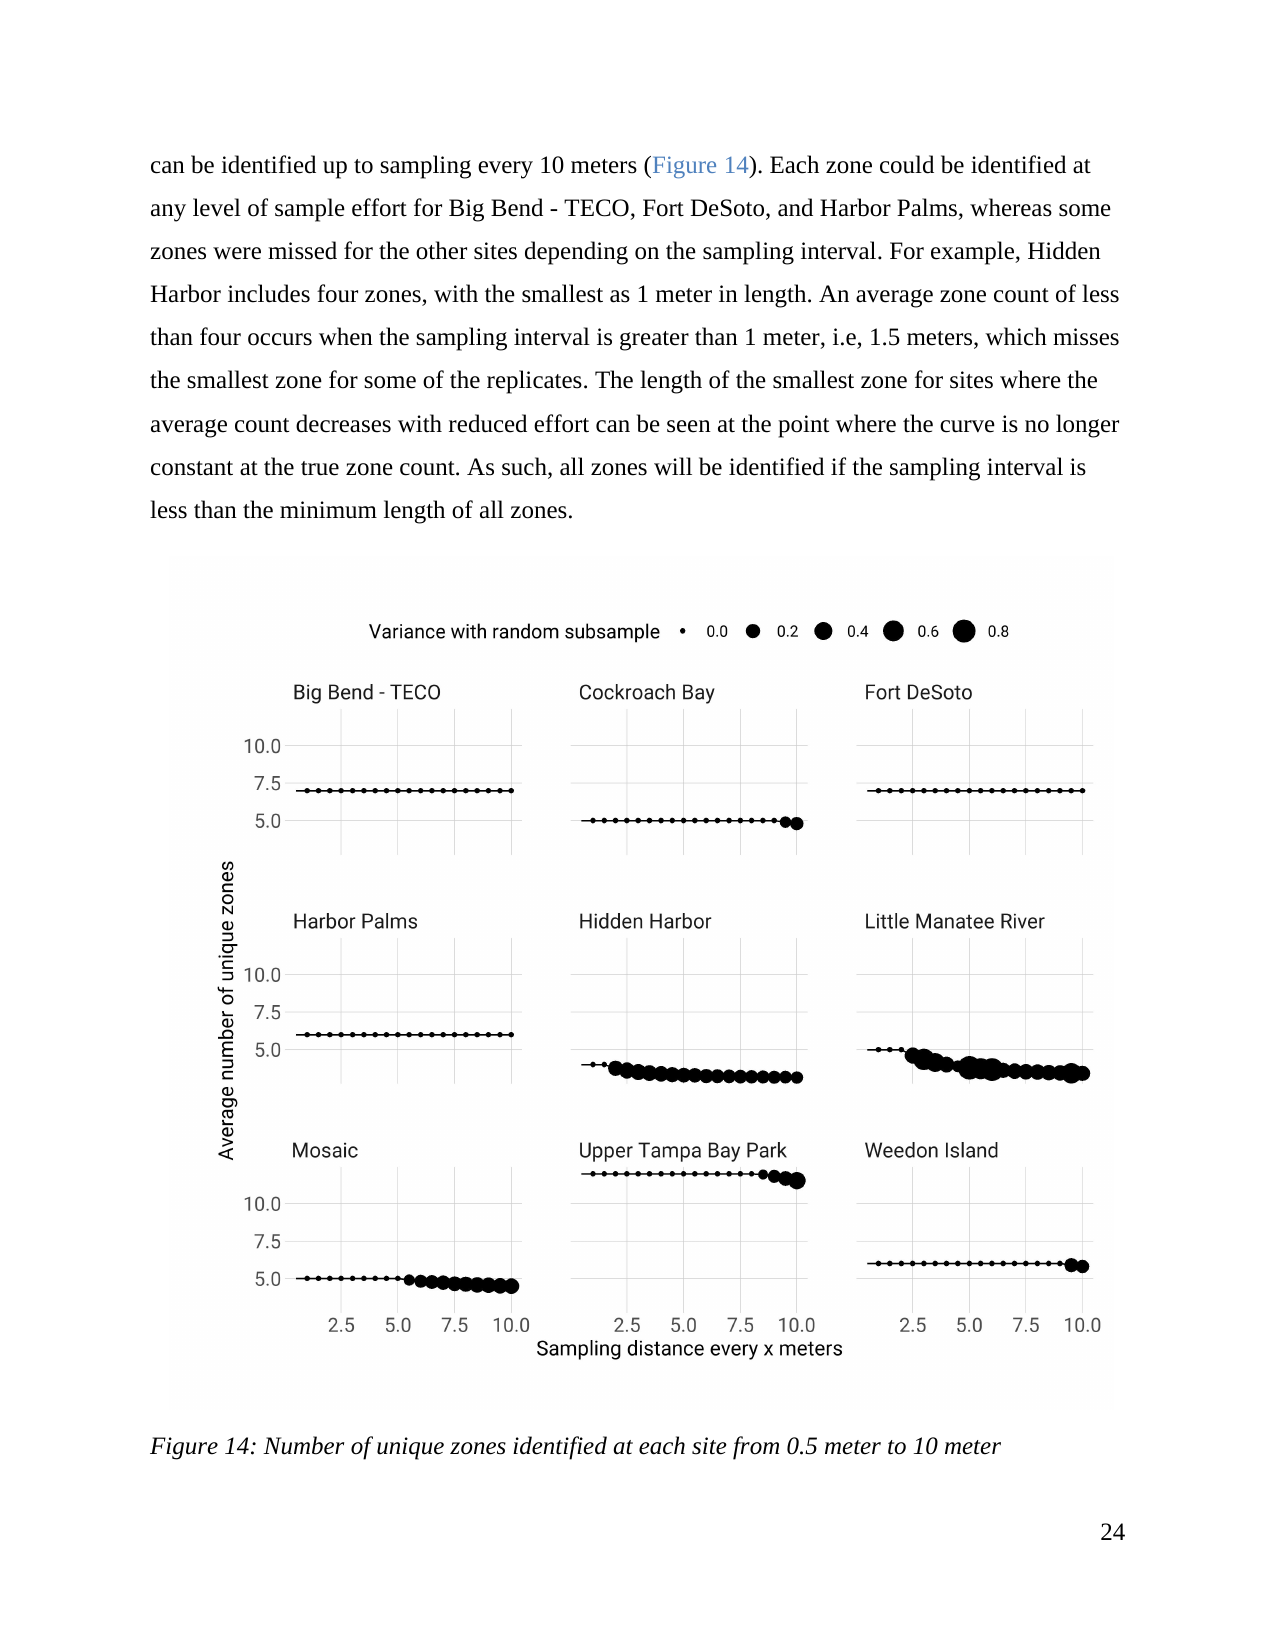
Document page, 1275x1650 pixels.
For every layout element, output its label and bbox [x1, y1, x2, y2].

text [150, 150, 1125, 524]
picture [168, 556, 1114, 1410]
table_header [139, 557, 1114, 1459]
